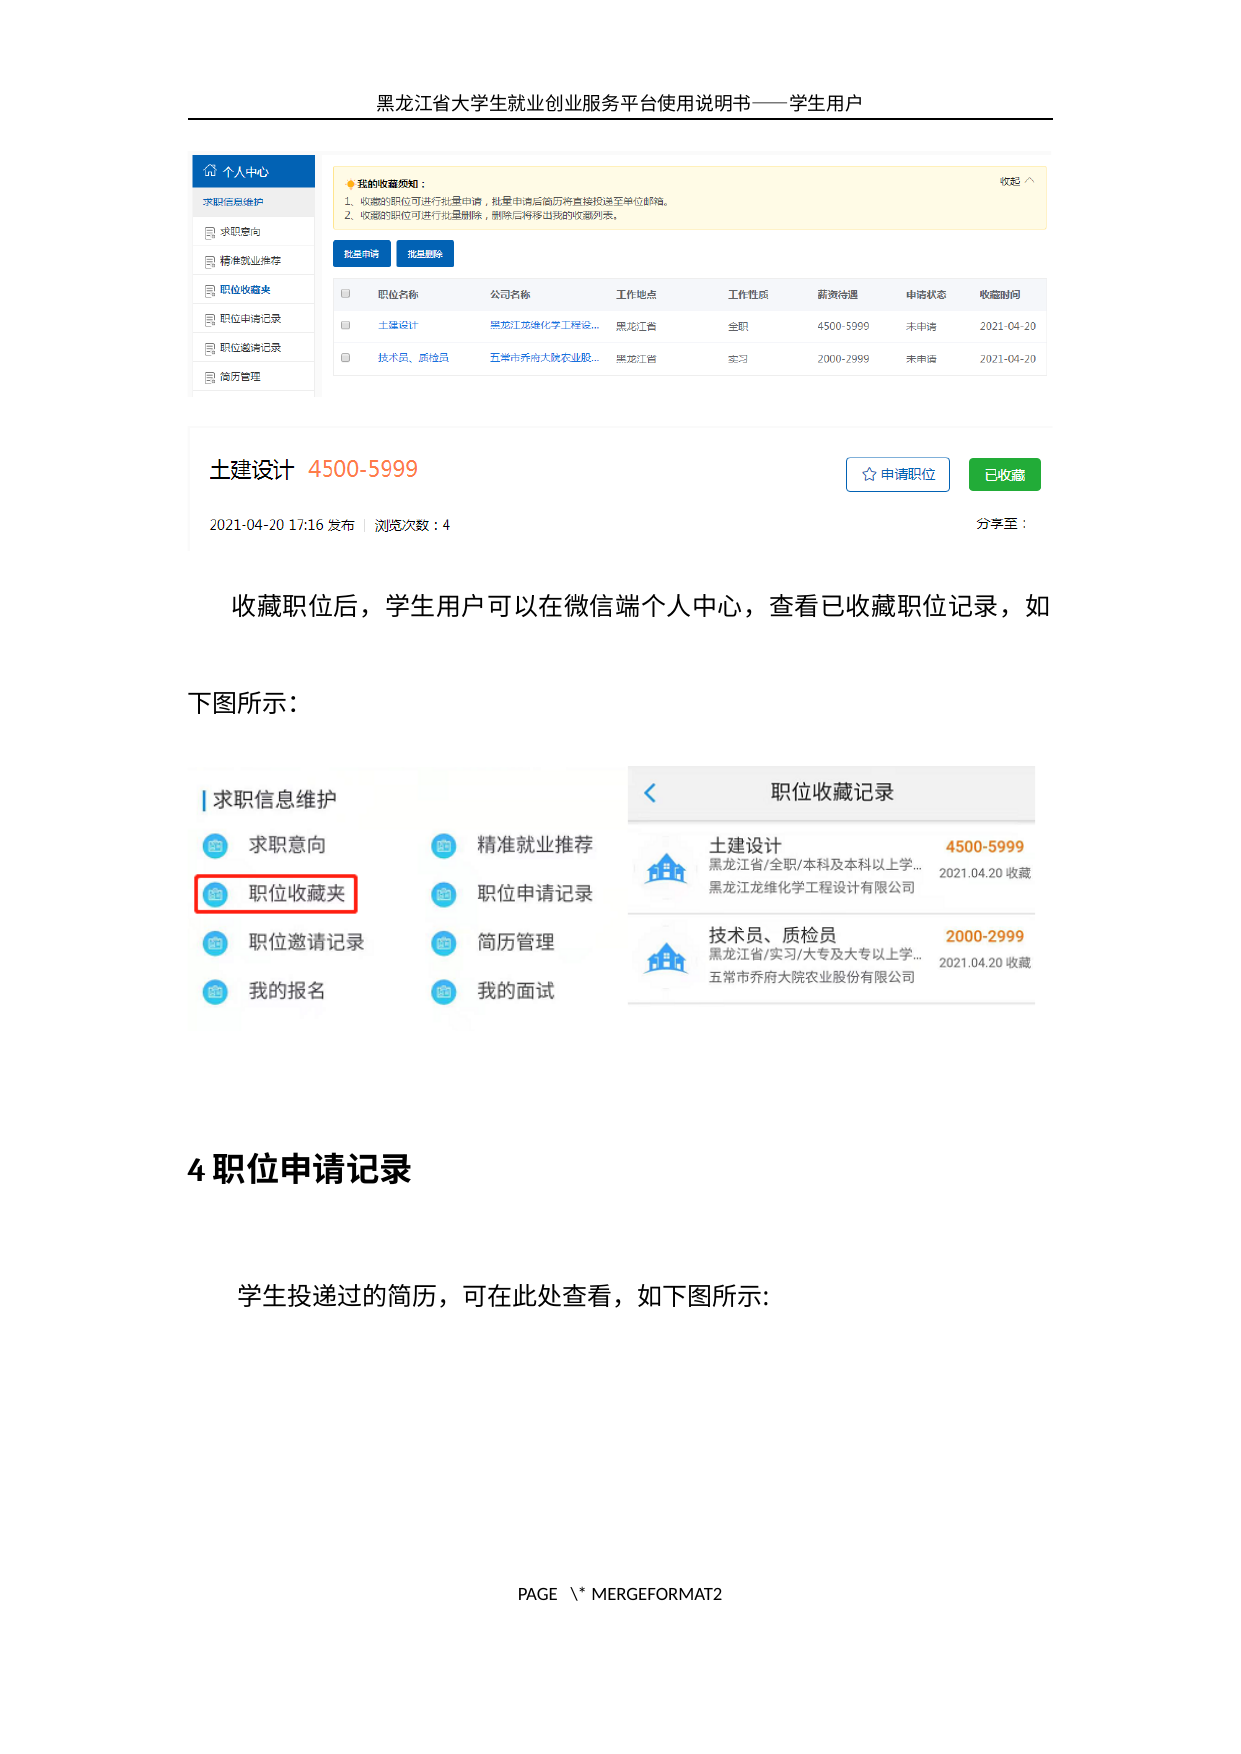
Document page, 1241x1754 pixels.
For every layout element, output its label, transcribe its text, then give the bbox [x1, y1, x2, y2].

picture [187, 151, 1052, 397]
picture [187, 426, 1053, 551]
picture [187, 766, 1036, 1031]
text 收藏职位后，学生用户可以在微信端个人中心，查看已收藏职位记录，如下图所示： [187, 572, 1053, 734]
subtitle 4职位申请记录 [187, 1135, 1053, 1200]
text 学生投递过的简历，可在此处查看，如下图所示: [187, 1262, 1053, 1327]
